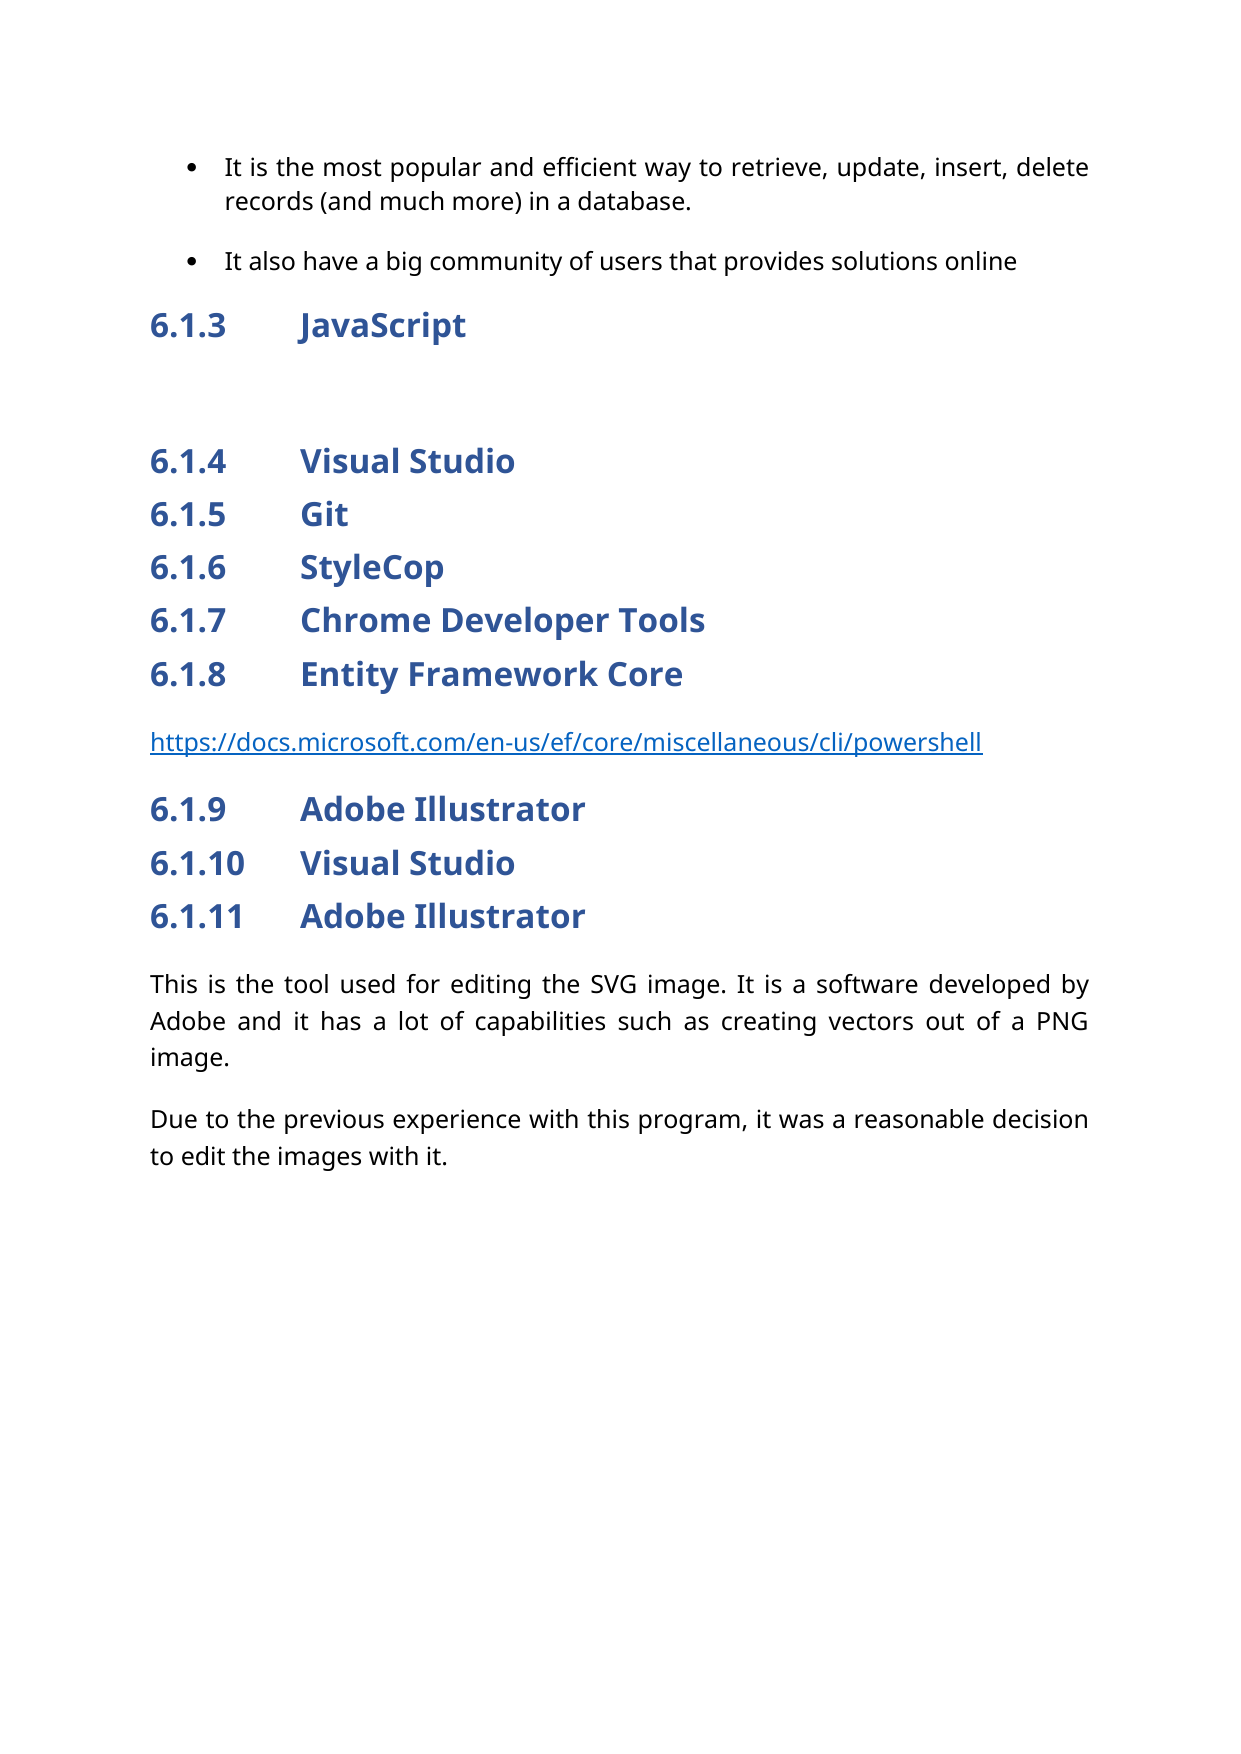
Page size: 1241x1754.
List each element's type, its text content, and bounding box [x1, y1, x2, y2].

text Due to the previous experience with this program, it was a reasonable decision to edit the images with it. [150, 1102, 1090, 1172]
subtitle Chrome Developer Tools [150, 597, 1090, 643]
text This is the tool used for editing the SVG image. It is a software developed by Adobe and it has a lot of capabilities such as creating vectors out of a PNG image. [150, 966, 1090, 1074]
subtitle Adobe Illustrator [150, 892, 1090, 938]
subtitle Entity Framework Core [150, 650, 1090, 696]
list It also have a big community of users that provides solutions online [187, 243, 1090, 277]
list It is the most popular and efficient way to retrieve, update, insert, delete records (and much more) in a database. [187, 150, 1090, 218]
subtitle Adobe Illustrator [150, 786, 1090, 832]
subtitle Visual Studio [150, 839, 1090, 885]
subtitle Git [150, 491, 1090, 536]
subtitle StyleCop [150, 544, 1090, 589]
subtitle Visual Studio [150, 438, 1090, 483]
subtitle JavaScript [150, 302, 1090, 348]
text https://docs.microsoft.com/en-us/ef/core/miscellaneous/cli/powershell [150, 724, 1090, 758]
